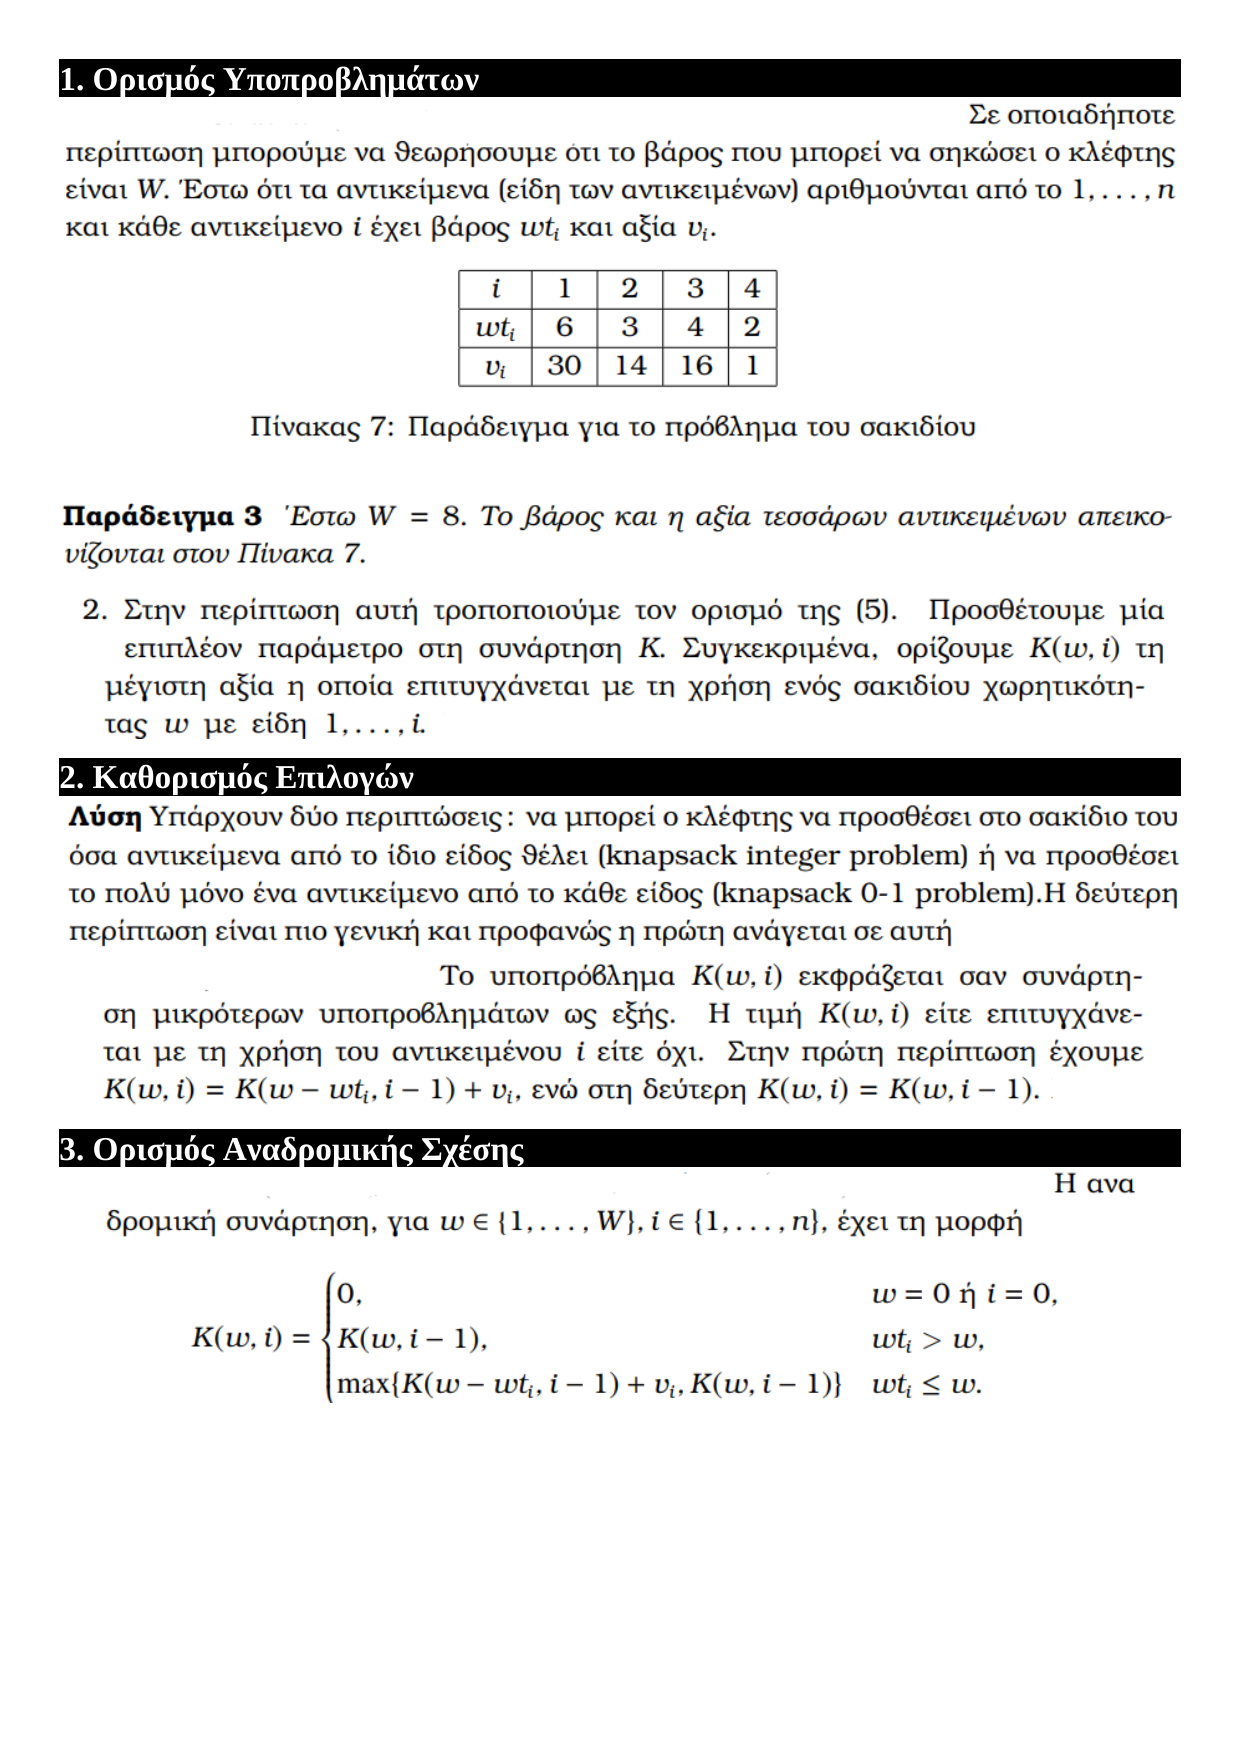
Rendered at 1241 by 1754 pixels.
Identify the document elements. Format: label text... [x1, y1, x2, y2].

picture [96, 961, 1144, 1111]
picture [59, 249, 1182, 585]
picture [100, 1170, 1141, 1403]
subtitle 1. Ορισμός Υποπροβλημάτων [59, 59, 1181, 97]
picture [73, 586, 1168, 670]
picture [95, 671, 1145, 739]
subtitle 2. Καθορισμός Επιλογών [59, 758, 1181, 796]
picture [59, 100, 1182, 247]
picture [59, 798, 1182, 960]
subtitle 3. Ορισμός Αναδρομικής Σχέσης [59, 1129, 1181, 1167]
